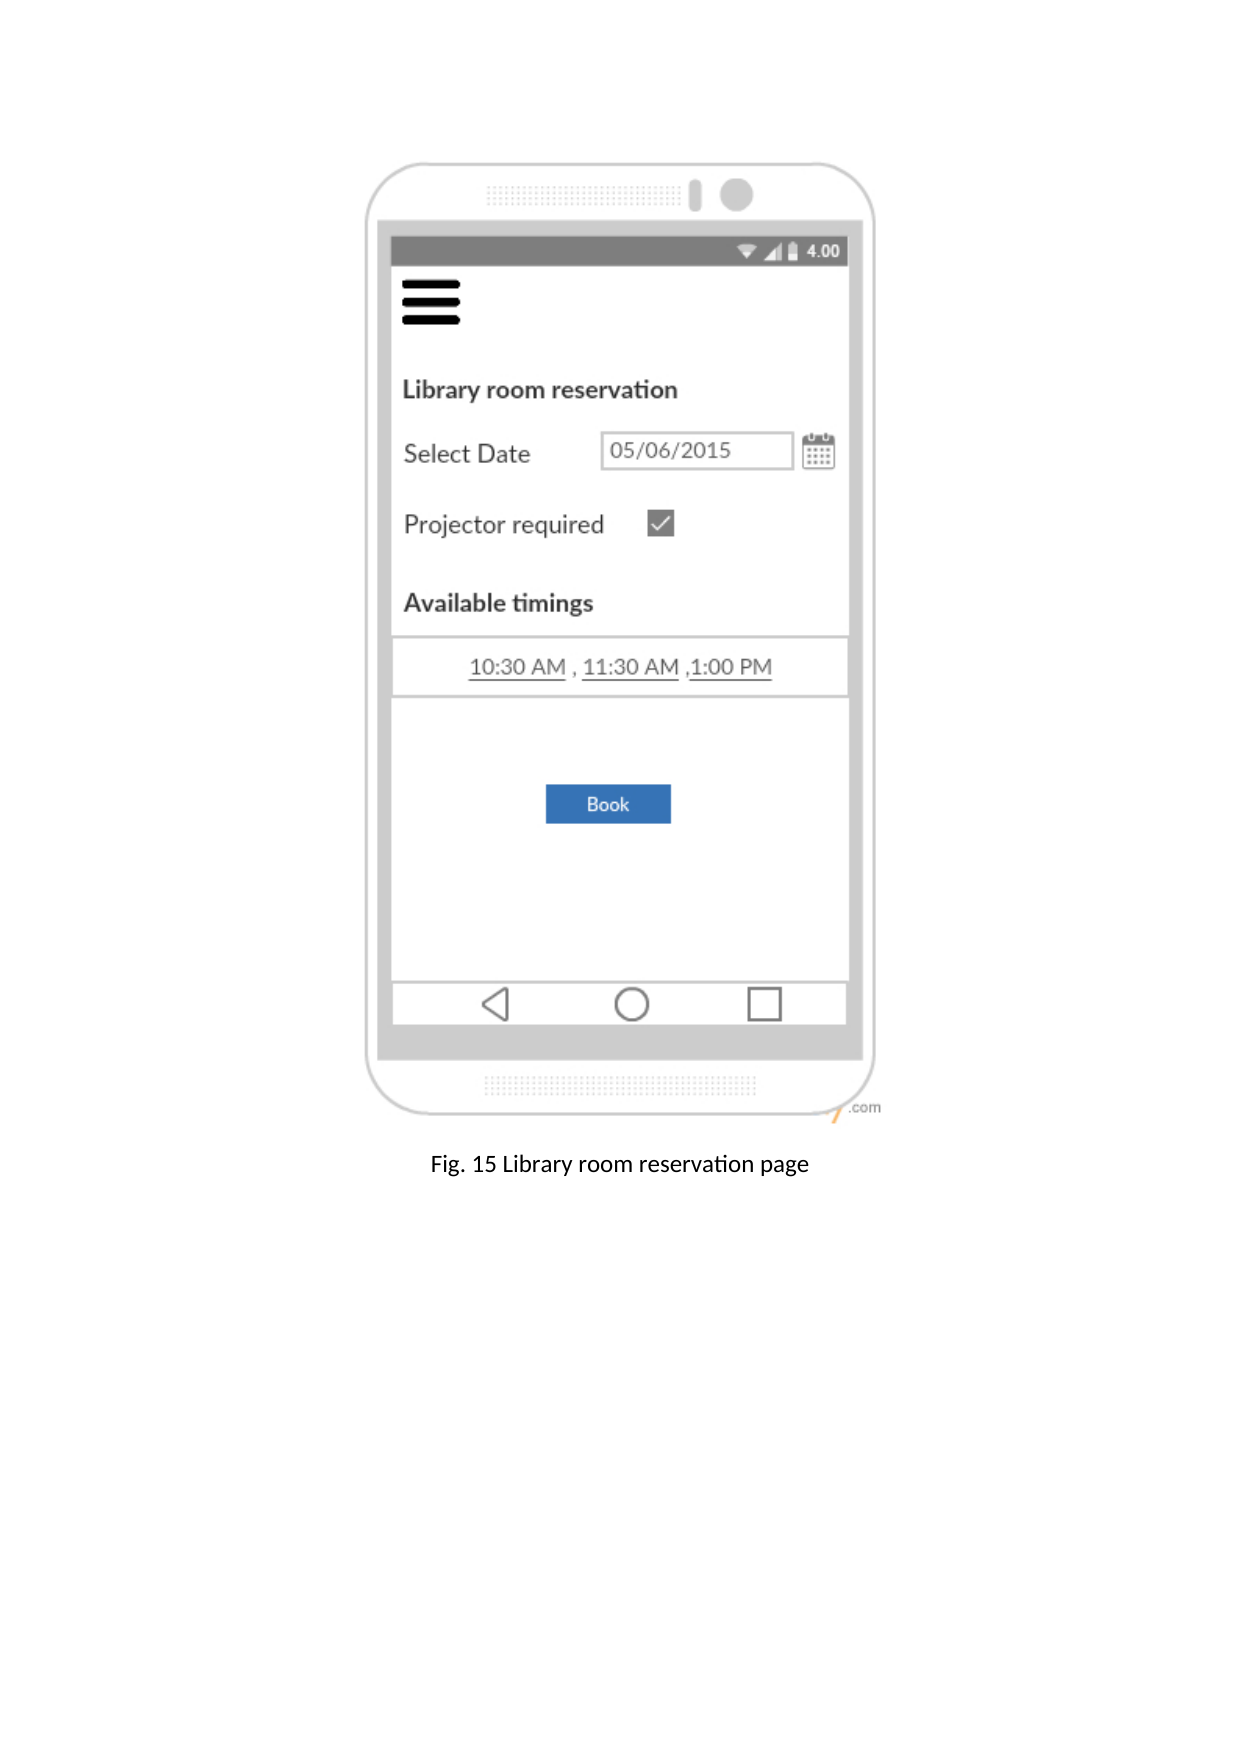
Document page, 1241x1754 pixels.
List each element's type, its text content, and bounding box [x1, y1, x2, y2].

picture [351, 150, 890, 1130]
text Fig. 15 Library room reservation page [150, 1148, 1090, 1179]
